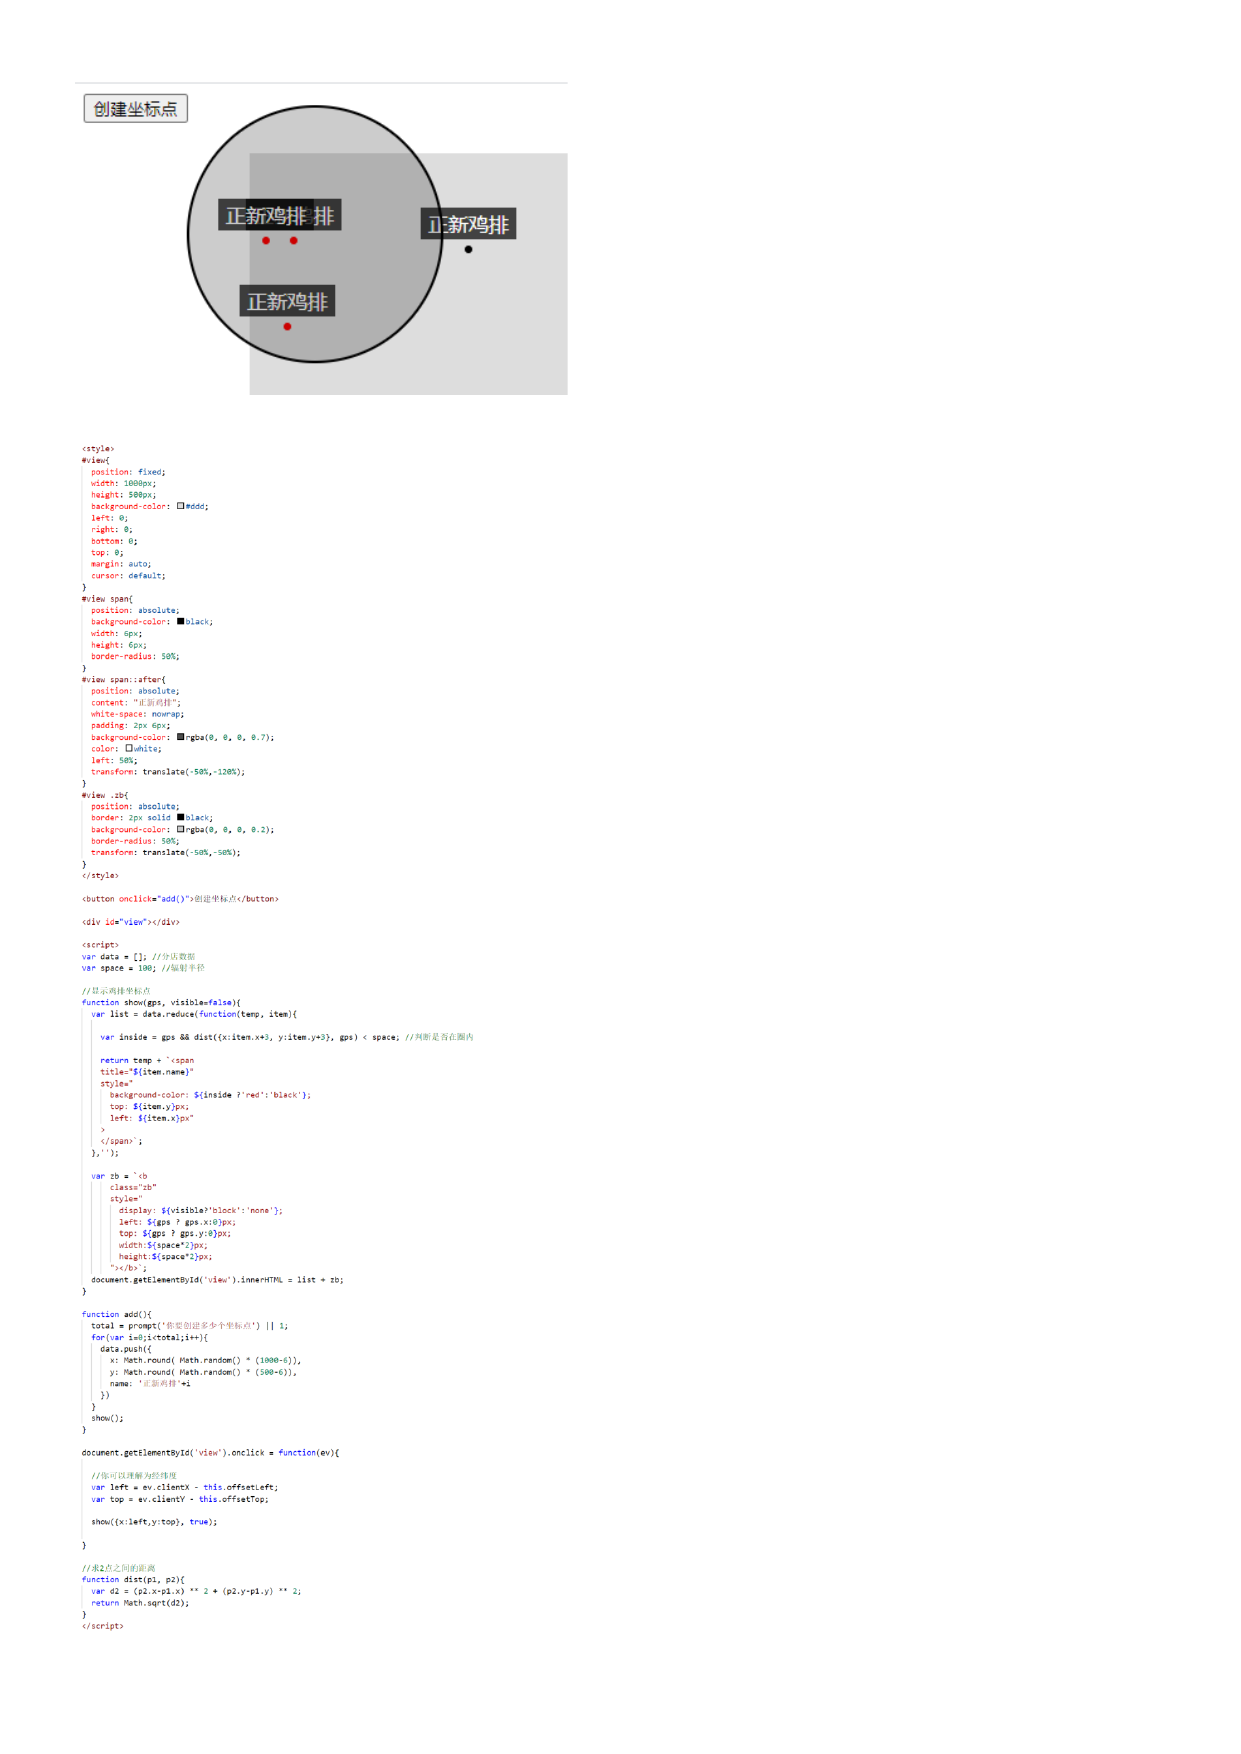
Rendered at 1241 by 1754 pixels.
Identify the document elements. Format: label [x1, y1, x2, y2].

picture [75, 80, 568, 395]
picture [75, 438, 492, 1644]
